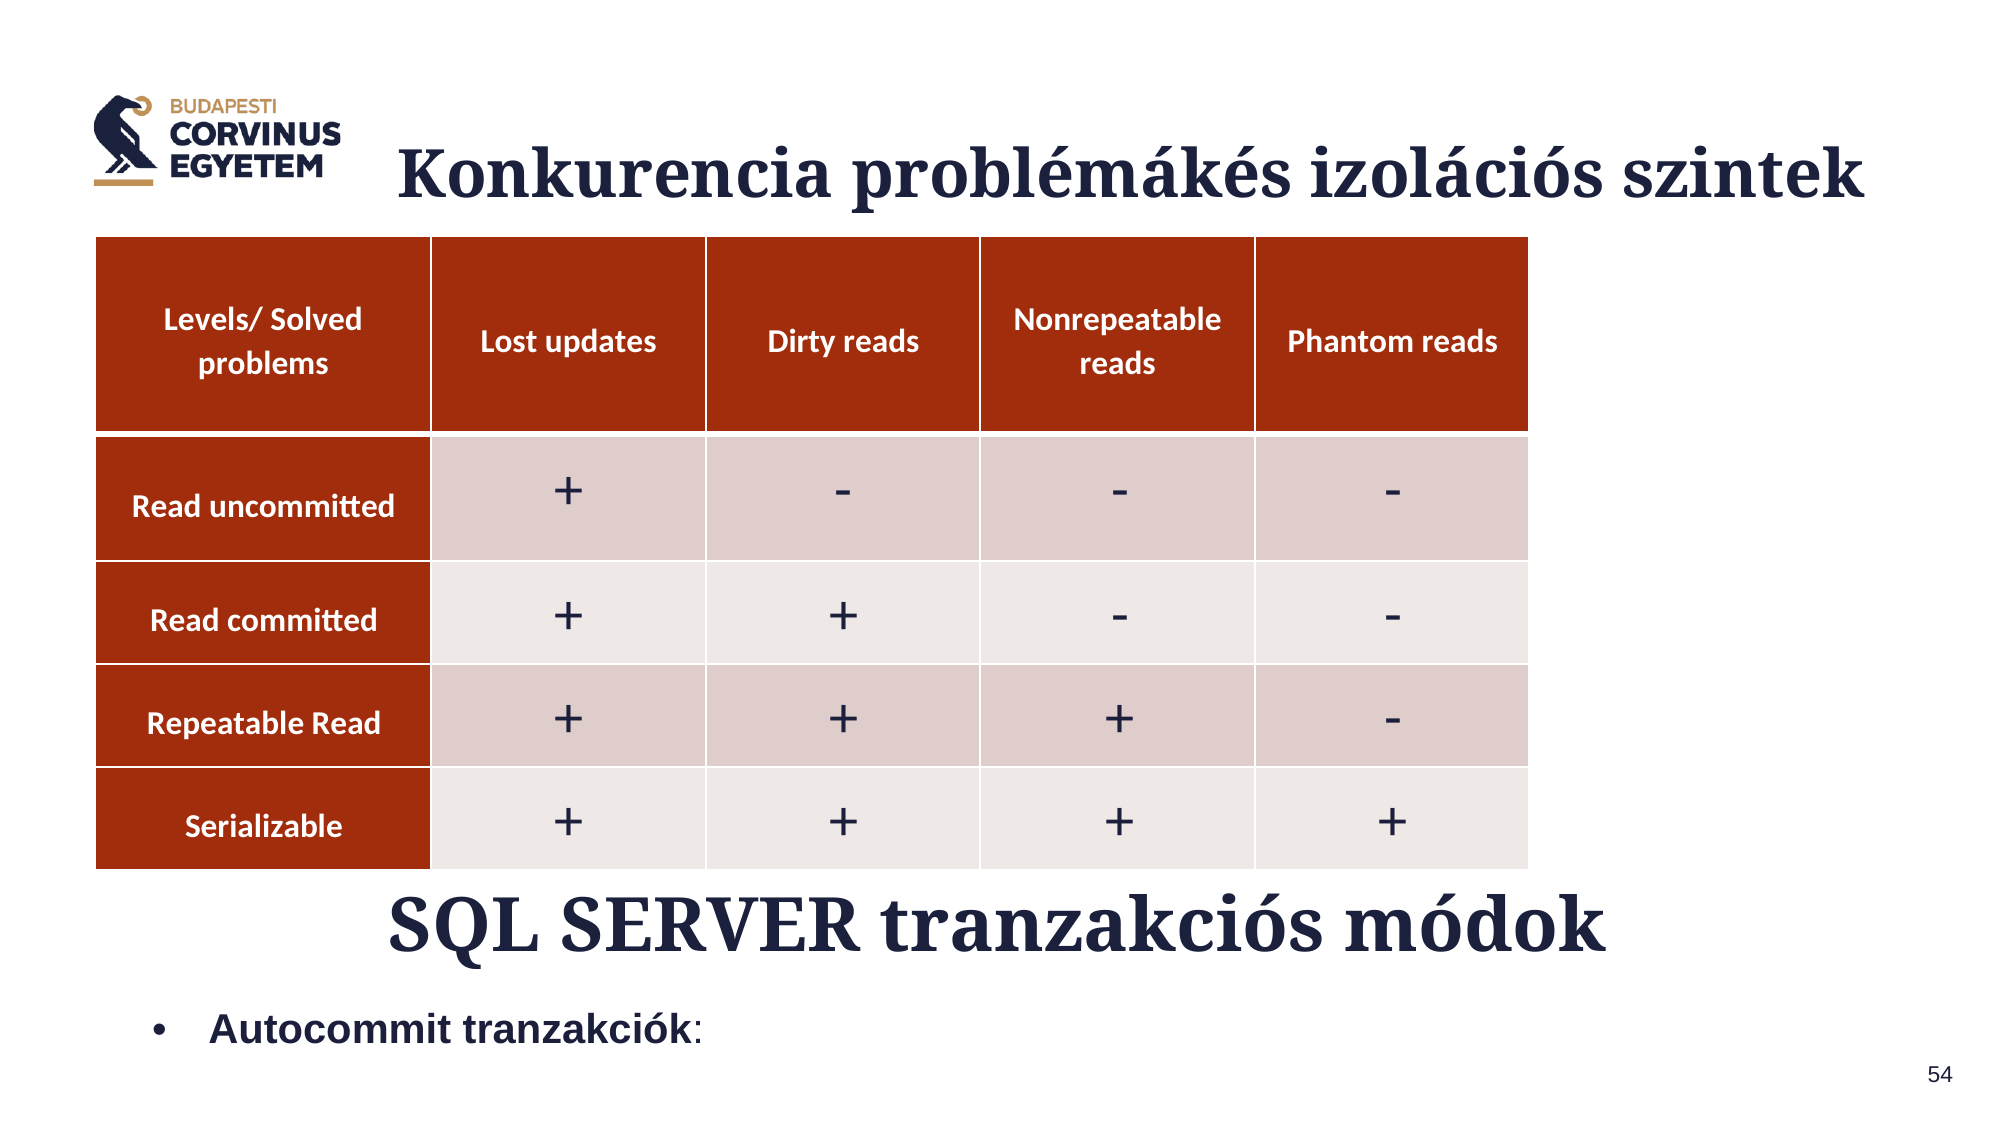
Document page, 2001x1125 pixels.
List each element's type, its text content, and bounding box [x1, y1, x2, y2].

table_cell + [432, 437, 705, 560]
table_cell + [432, 665, 705, 766]
table_cell - [981, 562, 1254, 663]
list Autocommit tranzakciók: [152, 1004, 1805, 1052]
table_cell + [707, 562, 979, 663]
table_header Levels/ Solved problems [96, 237, 430, 431]
table_cell - [981, 437, 1254, 560]
table_cell Serializable [96, 768, 430, 869]
table_cell + [981, 665, 1254, 766]
table_cell - [1256, 562, 1528, 663]
table_header Nonrepeatable reads [981, 237, 1254, 431]
table_cell Read uncommitted [96, 437, 430, 560]
table_cell + [981, 768, 1254, 869]
table_header Lost updates [432, 237, 705, 431]
table_cell - [707, 437, 979, 560]
table_cell + [707, 665, 979, 766]
table_cell + [432, 768, 705, 869]
table_cell + [432, 562, 705, 663]
table_cell Read committed [96, 562, 430, 663]
subtitle SQL SERVER tranzakciós módok [389, 871, 1946, 973]
table_cell - [1256, 665, 1528, 766]
picture [93, 95, 341, 186]
table_header Dirty reads [707, 237, 979, 431]
table_cell + [1256, 768, 1528, 869]
table_header Phantom reads [1256, 237, 1528, 431]
table_cell + [707, 768, 979, 869]
table_cell - [1256, 437, 1528, 560]
table_cell Repeatable Read [96, 665, 430, 766]
subtitle Konkurencia problémákés izolációs szintek [397, 126, 1946, 217]
